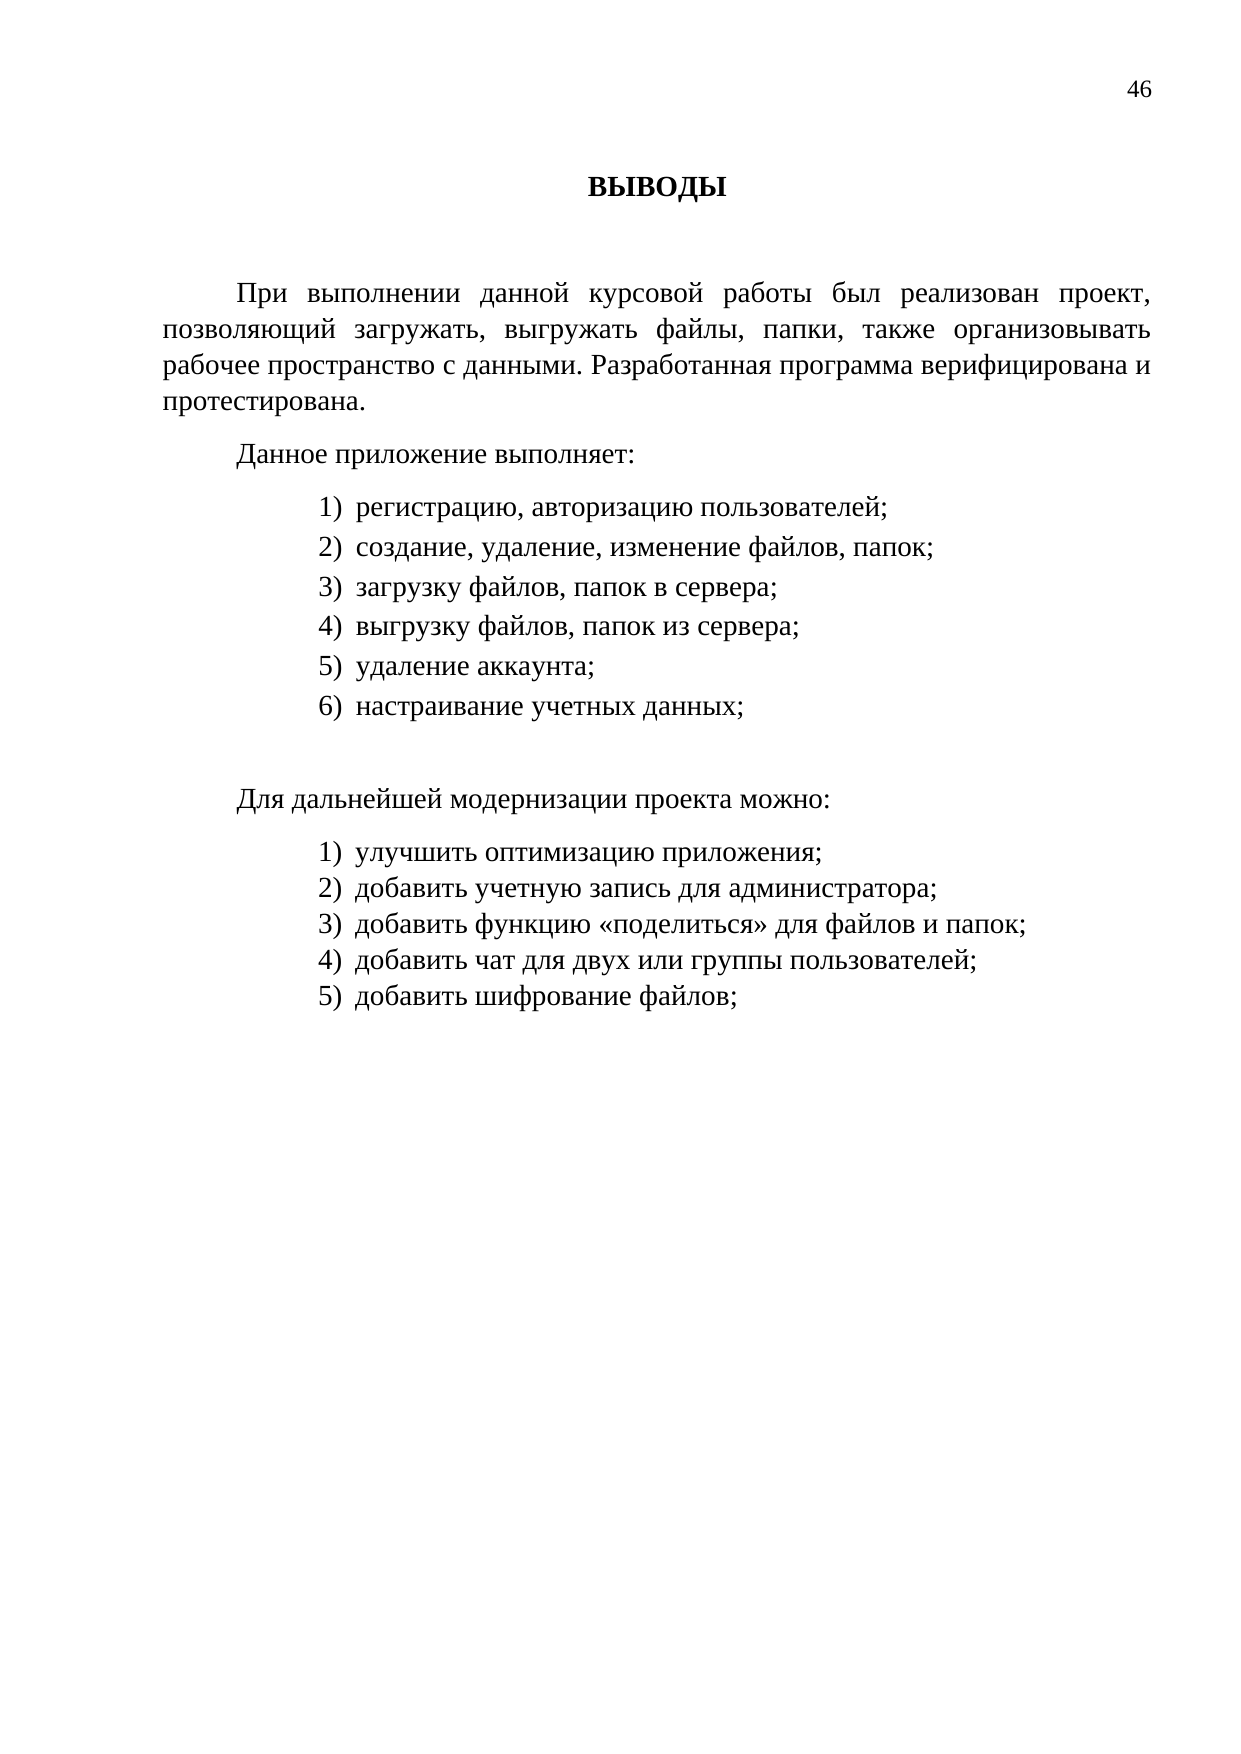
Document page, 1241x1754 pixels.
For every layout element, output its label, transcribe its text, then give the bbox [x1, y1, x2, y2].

list добавить учетную запись для администратора; [318, 870, 1152, 903]
list добавить функцию «поделиться» для файлов и папок; [318, 906, 1152, 940]
list регистрацию, авторизацию пользователей; [318, 489, 1152, 522]
text Для дальнейшей модернизации проекта можно: [162, 781, 1152, 814]
list настраивание учетных данных; [318, 688, 1152, 722]
text При выполнении данной курсовой работы был реализован проект, позволяющий загружать, выгружать файлы, папки, также организовывать рабочее пространство с данными. Разработанная программа верифицирована и протестирована. [162, 275, 1152, 417]
list загрузку файлов, папок в сервера; [318, 569, 1152, 602]
list удаление аккаунта; [318, 648, 1152, 682]
list добавить чат для двух или группы пользователей; [318, 942, 1152, 976]
list создание, удаление, изменение файлов, папок; [318, 529, 1152, 562]
text Данное приложение выполняет: [162, 436, 1152, 469]
list выгрузку файлов, папок из сервера; [318, 608, 1152, 642]
list улучшить оптимизацию приложения; [318, 834, 1152, 867]
text ВЫВОДЫ [162, 169, 1152, 203]
list добавить шифрование файлов; [318, 978, 1152, 1012]
